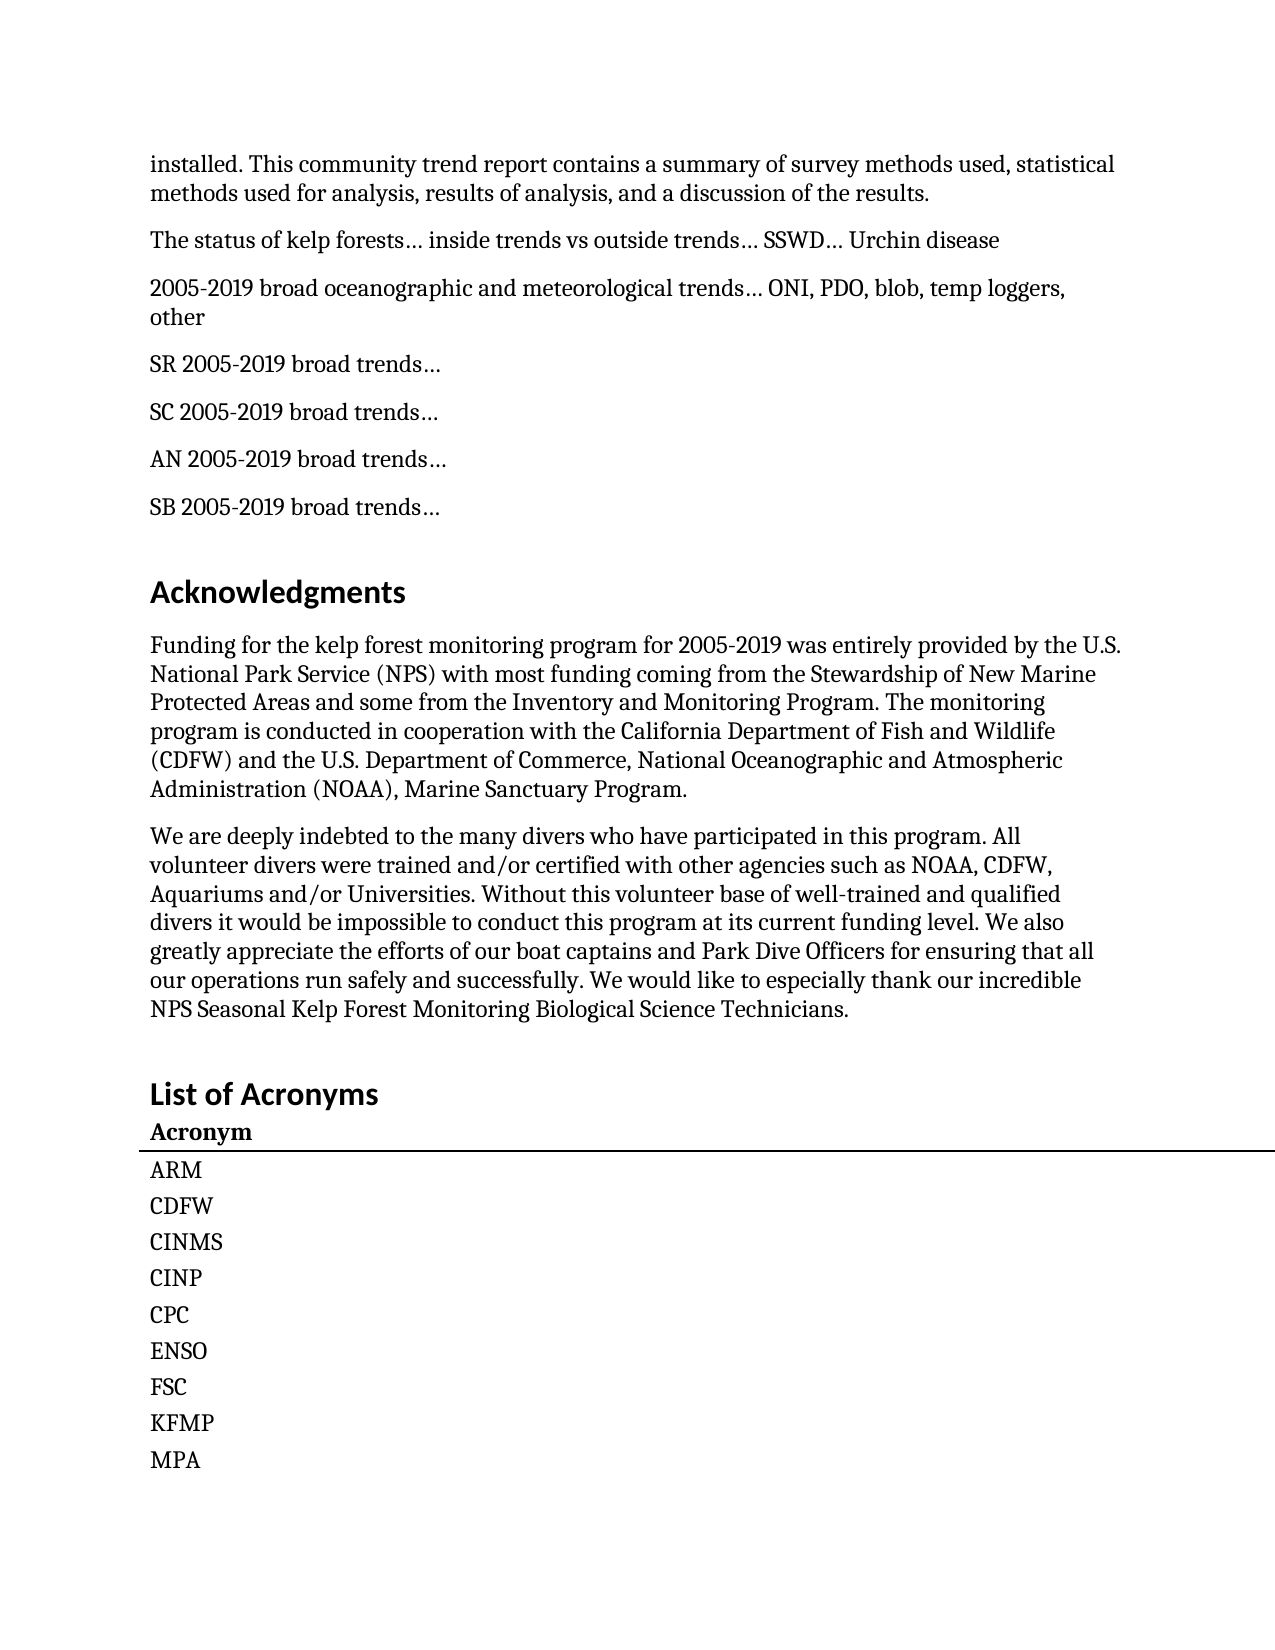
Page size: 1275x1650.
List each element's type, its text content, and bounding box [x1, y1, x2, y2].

table_cell CDFW [139, 1188, 1275, 1224]
subtitle List of Acronyms [150, 1073, 1125, 1114]
text We are deeply indebted to the many divers who have participated in this program. All volunteer divers were trained and/or certified with other agencies such as NOAA, CDFW, Aquariums and/or Universities. Without this volunteer base of well-trained and qualified divers it would be impossible to conduct this program at its current funding level. We also greatly appreciate the efforts of our boat captains and Park Dive Officers for ensuring that all our operations run safely and successfully. We would like to especially thank our incredible NPS Seasonal Kelp Forest Monitoring Biological Science Technicians. [150, 822, 1125, 1023]
text SR 2005-2019 broad trends… [150, 350, 1125, 379]
text AN 2005-2019 broad trends… [150, 445, 1125, 474]
table_cell ARM [139, 1152, 1275, 1188]
table_cell ENSO [139, 1333, 1275, 1369]
text SC 2005-2019 broad trends… [150, 397, 1125, 426]
text The status of kelp forests… inside trends vs outside trends… SSWD… Urchin disease [150, 226, 1125, 255]
table_cell KFMP [139, 1406, 1275, 1442]
text SB 2005-2019 broad trends… [150, 492, 1125, 521]
table_header Acronym [139, 1114, 1275, 1150]
table_cell MPA [139, 1442, 1275, 1478]
subtitle Acknowledgments [150, 571, 1125, 612]
table_cell CPC [139, 1297, 1275, 1333]
table_cell FSC [139, 1369, 1275, 1406]
table_cell CINP [139, 1261, 1275, 1297]
text Funding for the kelp forest monitoring program for 2005-2019 was entirely provided by the U.S. National Park Service (NPS) with most funding coming from the Stewardship of New Marine Protected Areas and some from the Inventory and Monitoring Program. The monitoring program is conducted in cooperation with the California Department of Fish and Wildlife (CDFW) and the U.S. Department of Commerce, National Oceanographic and Atmospheric Administration (NOAA), Marine Sanctuary Program. [150, 631, 1125, 803]
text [150, 150, 1125, 207]
table_cell CINMS [139, 1224, 1275, 1261]
text 2005-2019 broad oceanographic and meteorological trends… ONI, PDO, blob, temp loggers, other [150, 274, 1125, 331]
